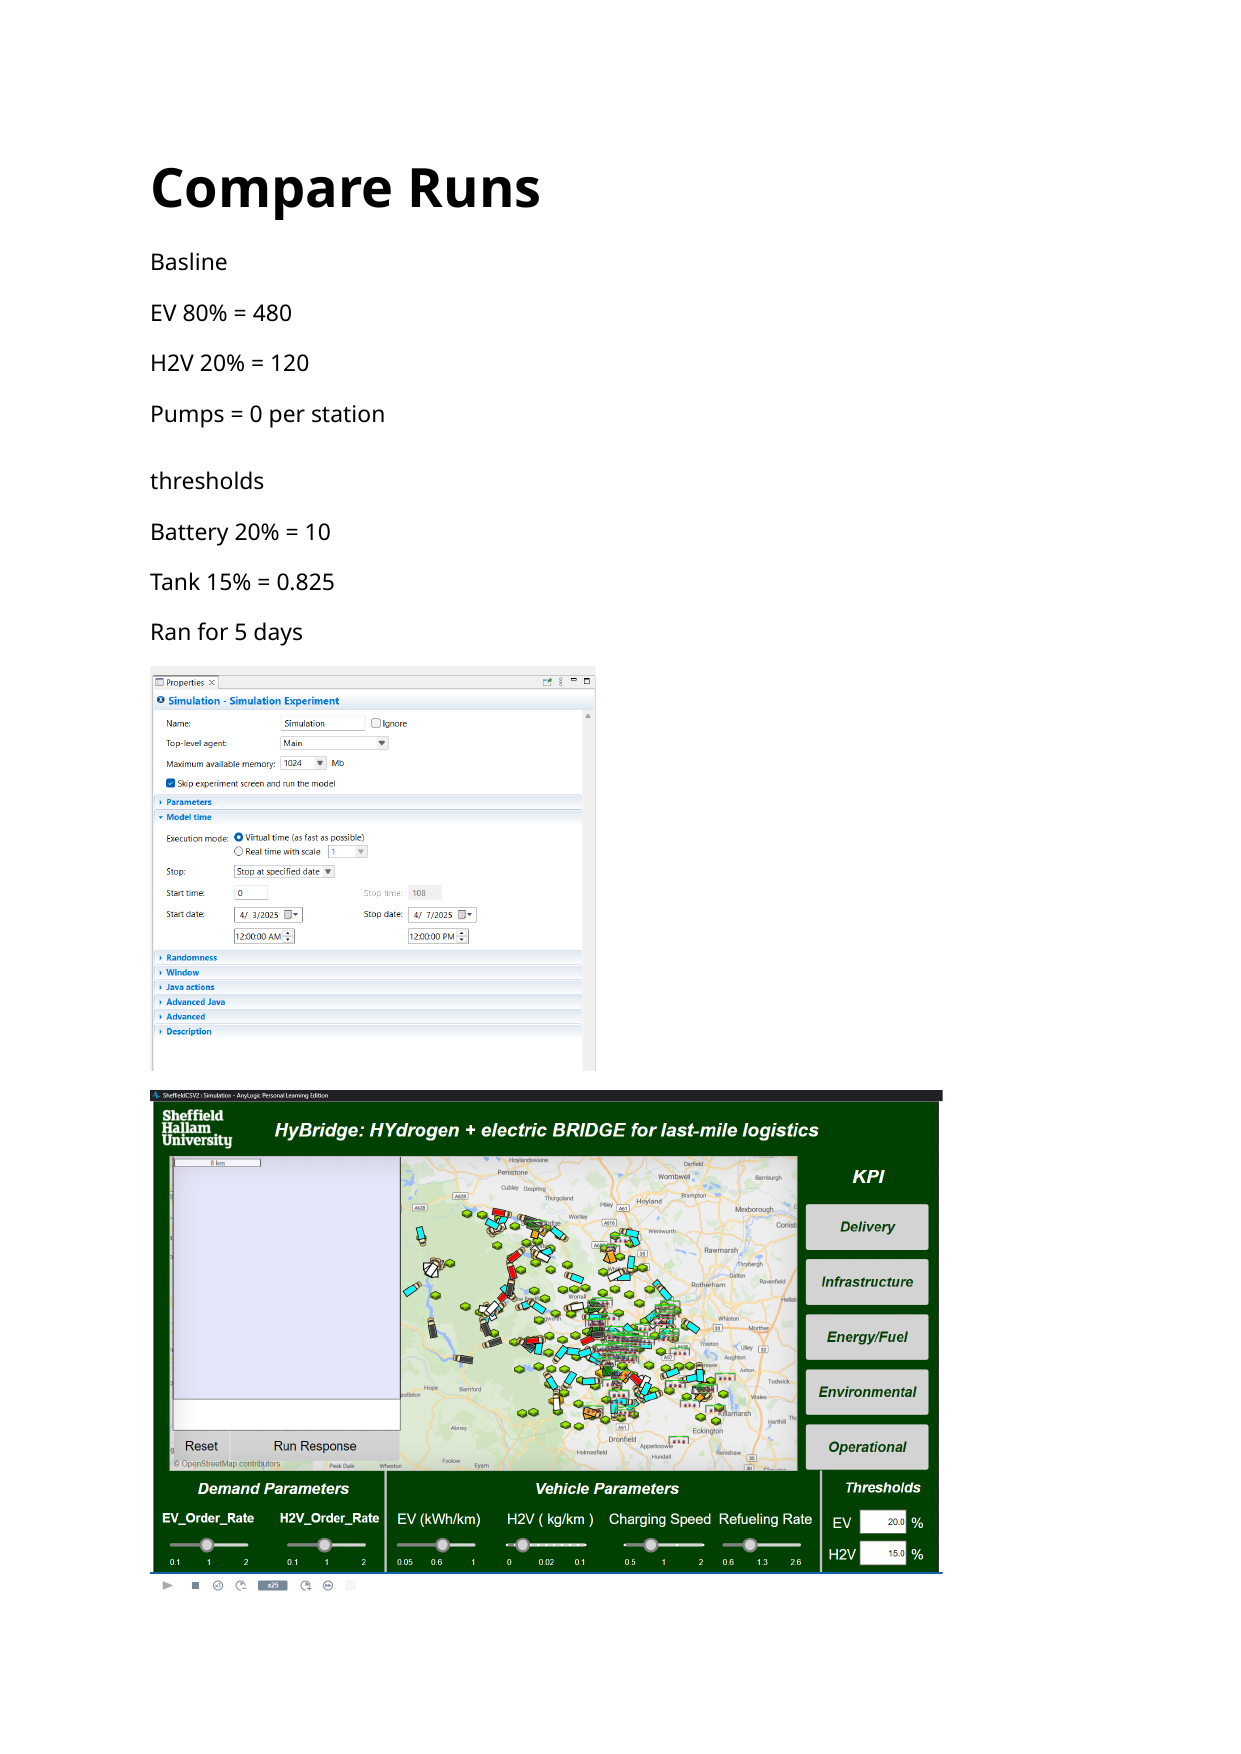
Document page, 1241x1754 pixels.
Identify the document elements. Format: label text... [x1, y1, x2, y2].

text Basline [150, 246, 1090, 277]
picture [150, 666, 596, 1071]
text Pumps = 0 per station thresholds [150, 397, 1090, 496]
text H2V 20% = 120 [150, 347, 1090, 378]
text Compare Runs [150, 150, 1090, 224]
text Tank 15% = 0.825 [150, 566, 1090, 597]
text EV 80% = 480 [150, 297, 1090, 328]
text Battery 20% = 10 [150, 515, 1090, 547]
text Ran for 5 days [150, 616, 1090, 647]
picture [150, 1090, 943, 1596]
